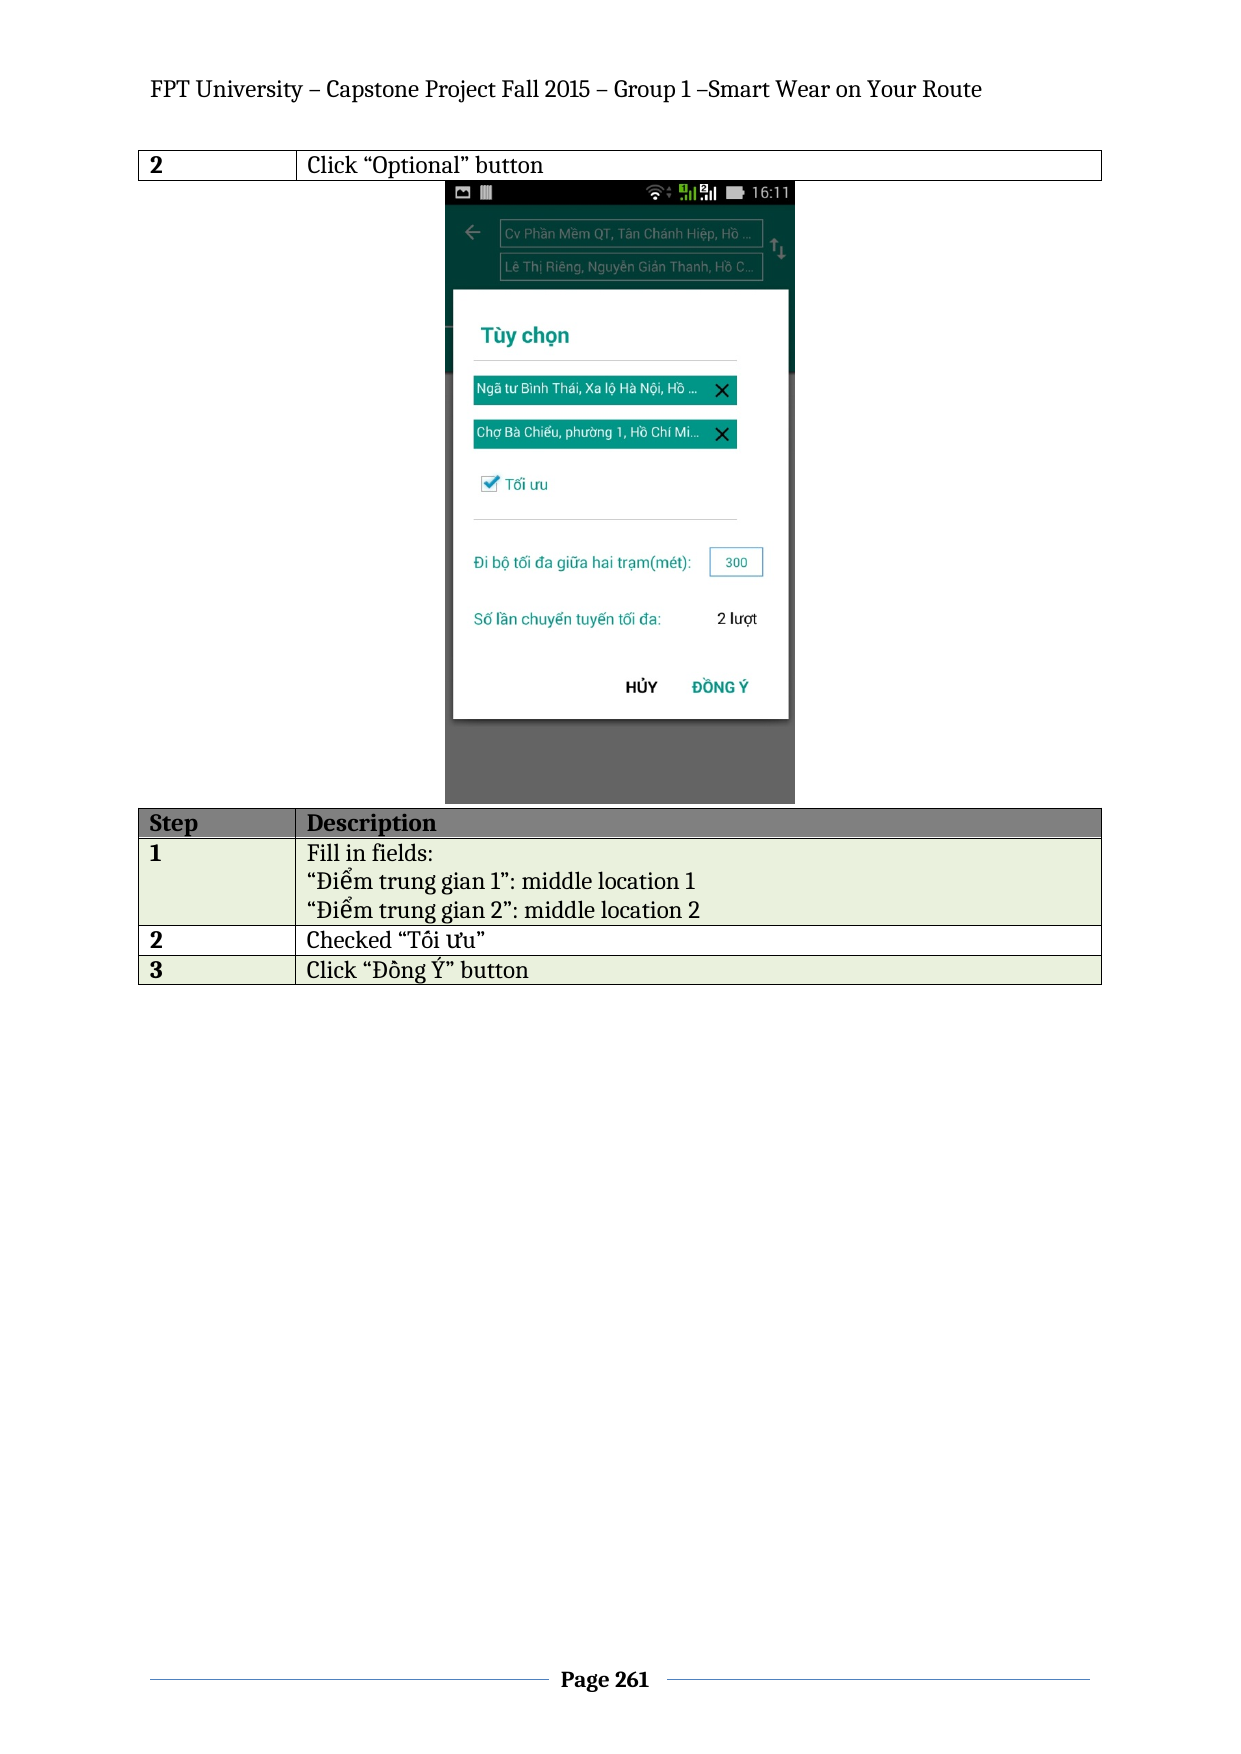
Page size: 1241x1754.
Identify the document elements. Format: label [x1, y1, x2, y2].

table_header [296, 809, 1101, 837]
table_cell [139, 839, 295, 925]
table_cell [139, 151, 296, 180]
picture [445, 180, 795, 804]
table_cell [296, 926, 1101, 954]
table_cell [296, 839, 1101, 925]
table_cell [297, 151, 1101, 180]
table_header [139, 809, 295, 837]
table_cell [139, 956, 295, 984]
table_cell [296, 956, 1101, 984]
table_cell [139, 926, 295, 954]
